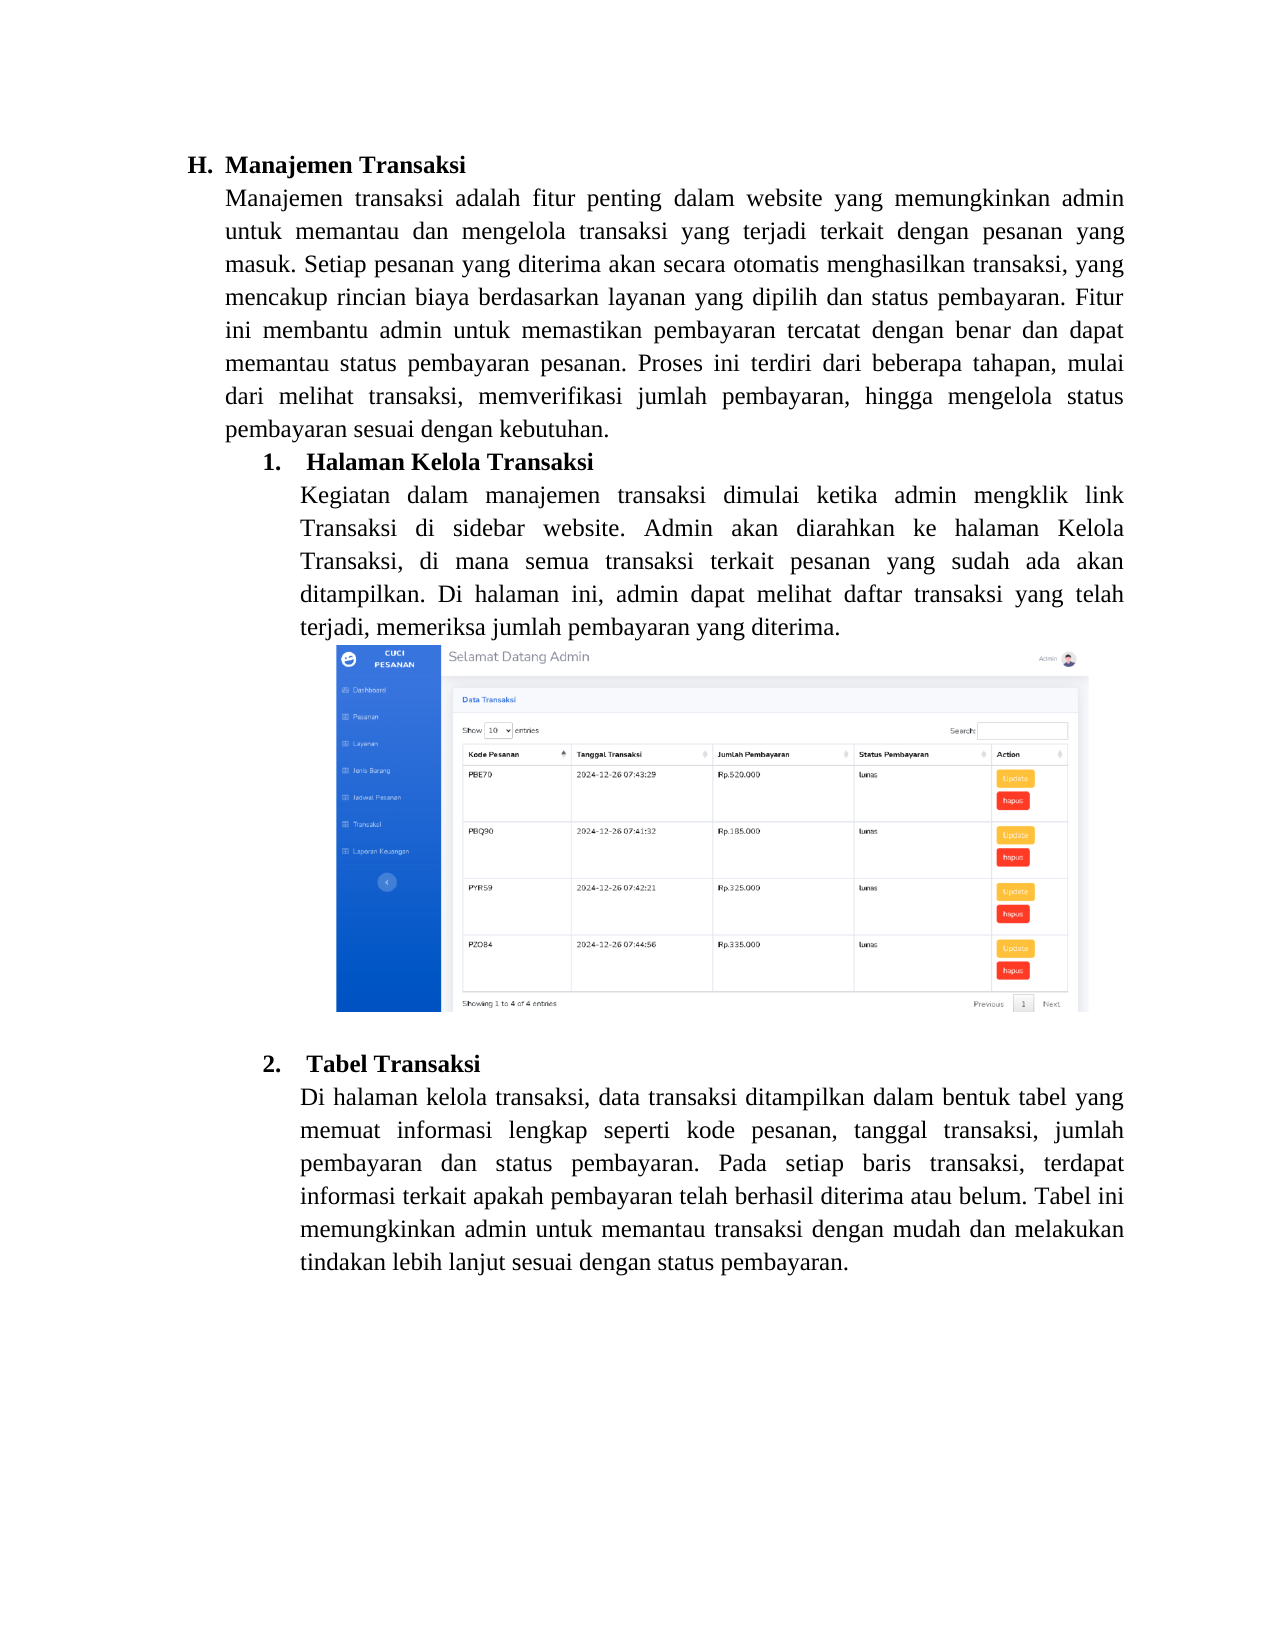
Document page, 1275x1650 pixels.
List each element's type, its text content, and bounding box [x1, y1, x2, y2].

list Manajemen Transaksi [187, 150, 1125, 179]
list Tabel Transaksi [262, 1049, 1125, 1078]
list Manajemen transaksi adalah fitur penting dalam website yang memungkinkan admin untuk memantau dan mengelola transaksi yang terjadi terkait dengan pesanan yang masuk. Setiap pesanan yang diterima akan secara otomatis menghasilkan transaksi, yang mencakup rincian biaya berdasarkan layanan yang dipilih dan status pembayaran. Fitur ini membantu admin untuk memastikan pembayaran tercatat dengan benar dan dapat memantau status pembayaran pesanan. Proses ini terdiri dari beberapa tahapan, mulai dari melihat transaksi, memverifikasi jumlah pembayaran, hingga mengelola status pembayaran sesuai dengan kebutuhan. [225, 183, 1125, 443]
list Kegiatan dalam manajemen transaksi dimulai ketika admin mengklik link Transaksi di sidebar website. Admin akan diarahkan ke halaman Kelola Transaksi, di mana semua transaksi terkait pesanan yang sudah ada akan ditampilkan. Di halaman ini, admin dapat melihat daftar transaksi yang telah terjadi, memeriksa jumlah pembayaran yang diterima. [300, 480, 1125, 641]
picture [336, 645, 1089, 1012]
list Halaman Kelola Transaksi [262, 447, 1125, 476]
list Di halaman kelola transaksi, data transaksi ditampilkan dalam bentuk tabel yang memuat informasi lengkap seperti kode pesanan, tanggal transaksi, jumlah pembayaran dan status pembayaran. Pada setiap baris transaksi, terdapat informasi terkait apakah pembayaran telah berhasil diterima atau belum. Tabel ini memungkinkan admin untuk memantau transaksi dengan mudah dan melakukan tindakan lebih lanjut sesuai dengan status pembayaran. [300, 1082, 1125, 1276]
